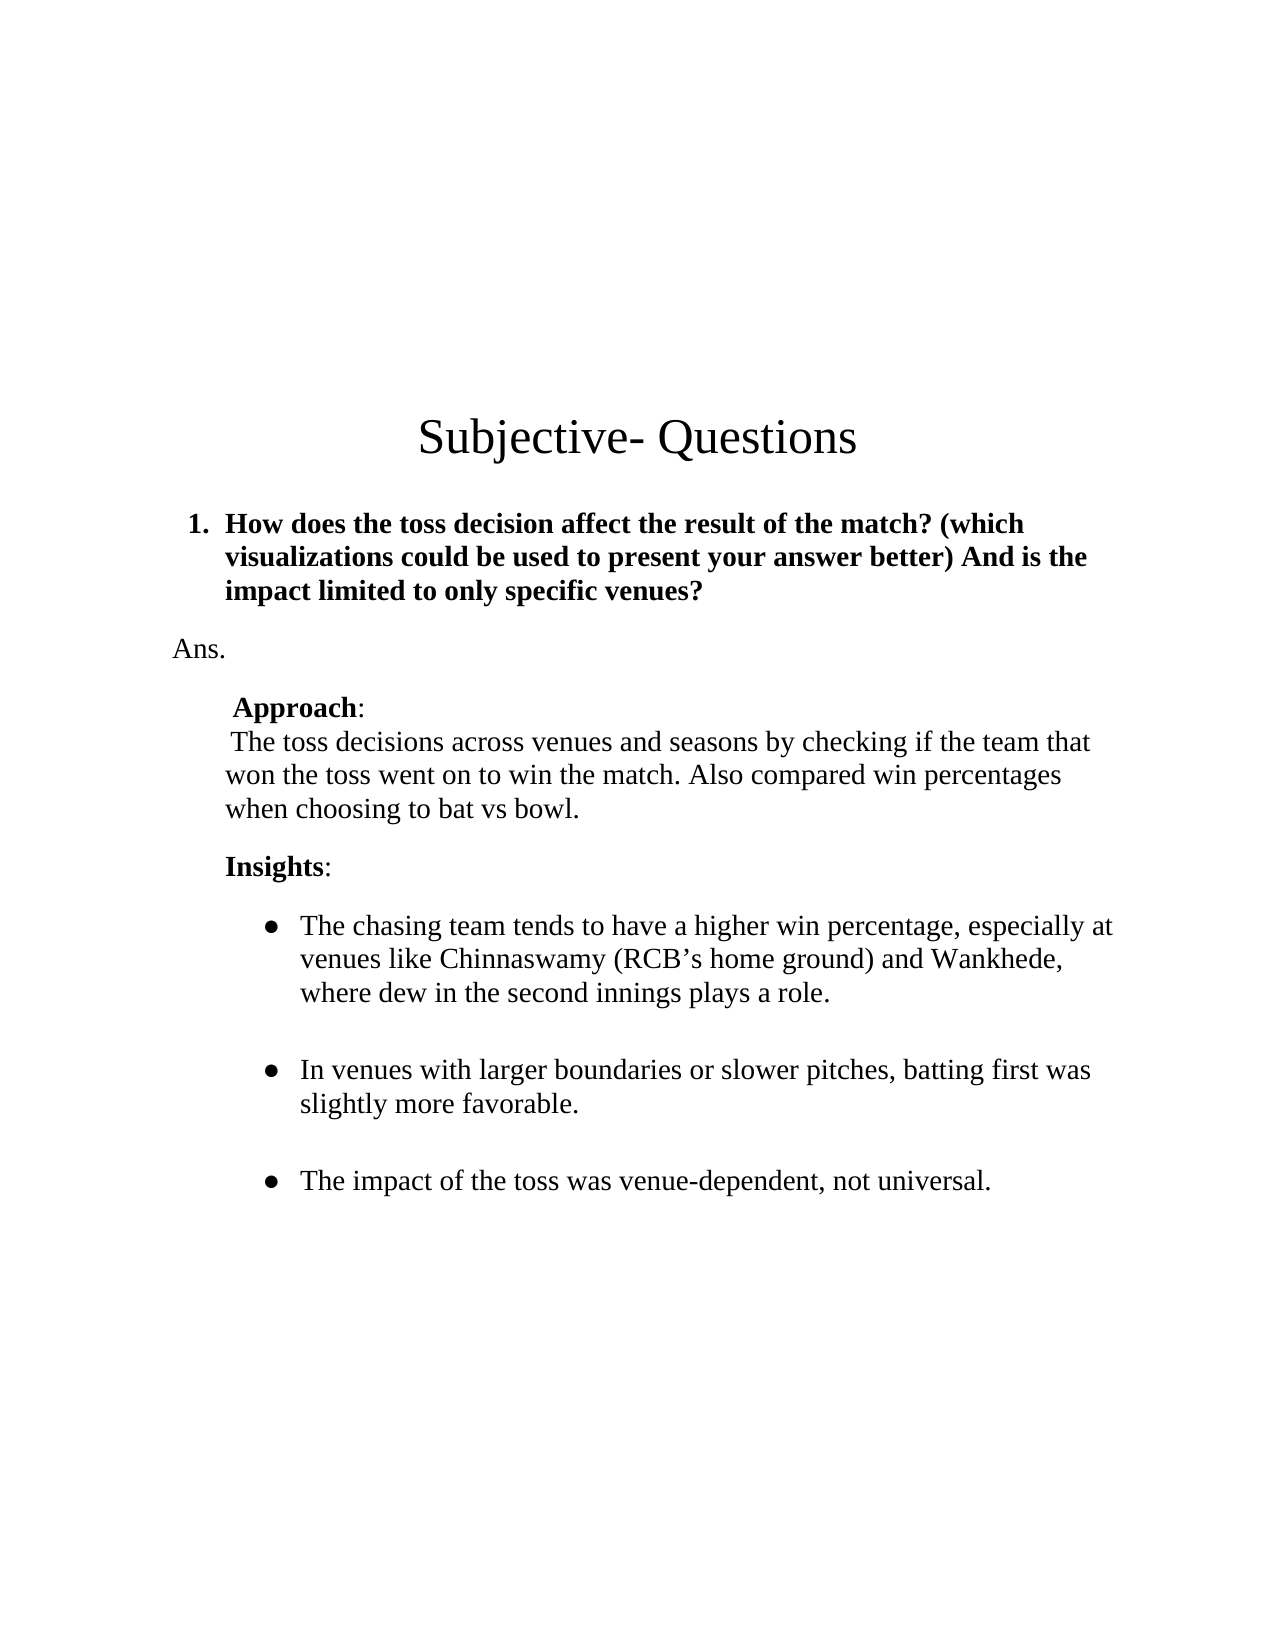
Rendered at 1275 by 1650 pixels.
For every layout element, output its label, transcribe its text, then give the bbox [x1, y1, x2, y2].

list In venues with larger boundaries or slower pitches, batting first was slightly more favorable. [262, 1052, 1125, 1163]
list How does the toss decision affect the result of the match? (which visualizations could be used to present your answer better) And is the impact limited to only specific venues? [187, 506, 1125, 607]
text Ans. [150, 632, 1125, 665]
list The impact of the toss was venue-dependent, not universal. [262, 1163, 1125, 1197]
text Approach: The toss decisions across venues and seasons by checking if the team that won the toss went on to win the match. Also compared win percentages when choosing to bat vs bowl. [225, 690, 1125, 824]
list The chasing team tends to have a higher win percentage, especially at venues like Chinnaswamy (RCB’s home ground) and Wankhede, where dew in the second innings plays a role. [262, 908, 1125, 1052]
subtitle Subjective- Questions [150, 407, 1125, 464]
text Insights: [225, 849, 1125, 883]
